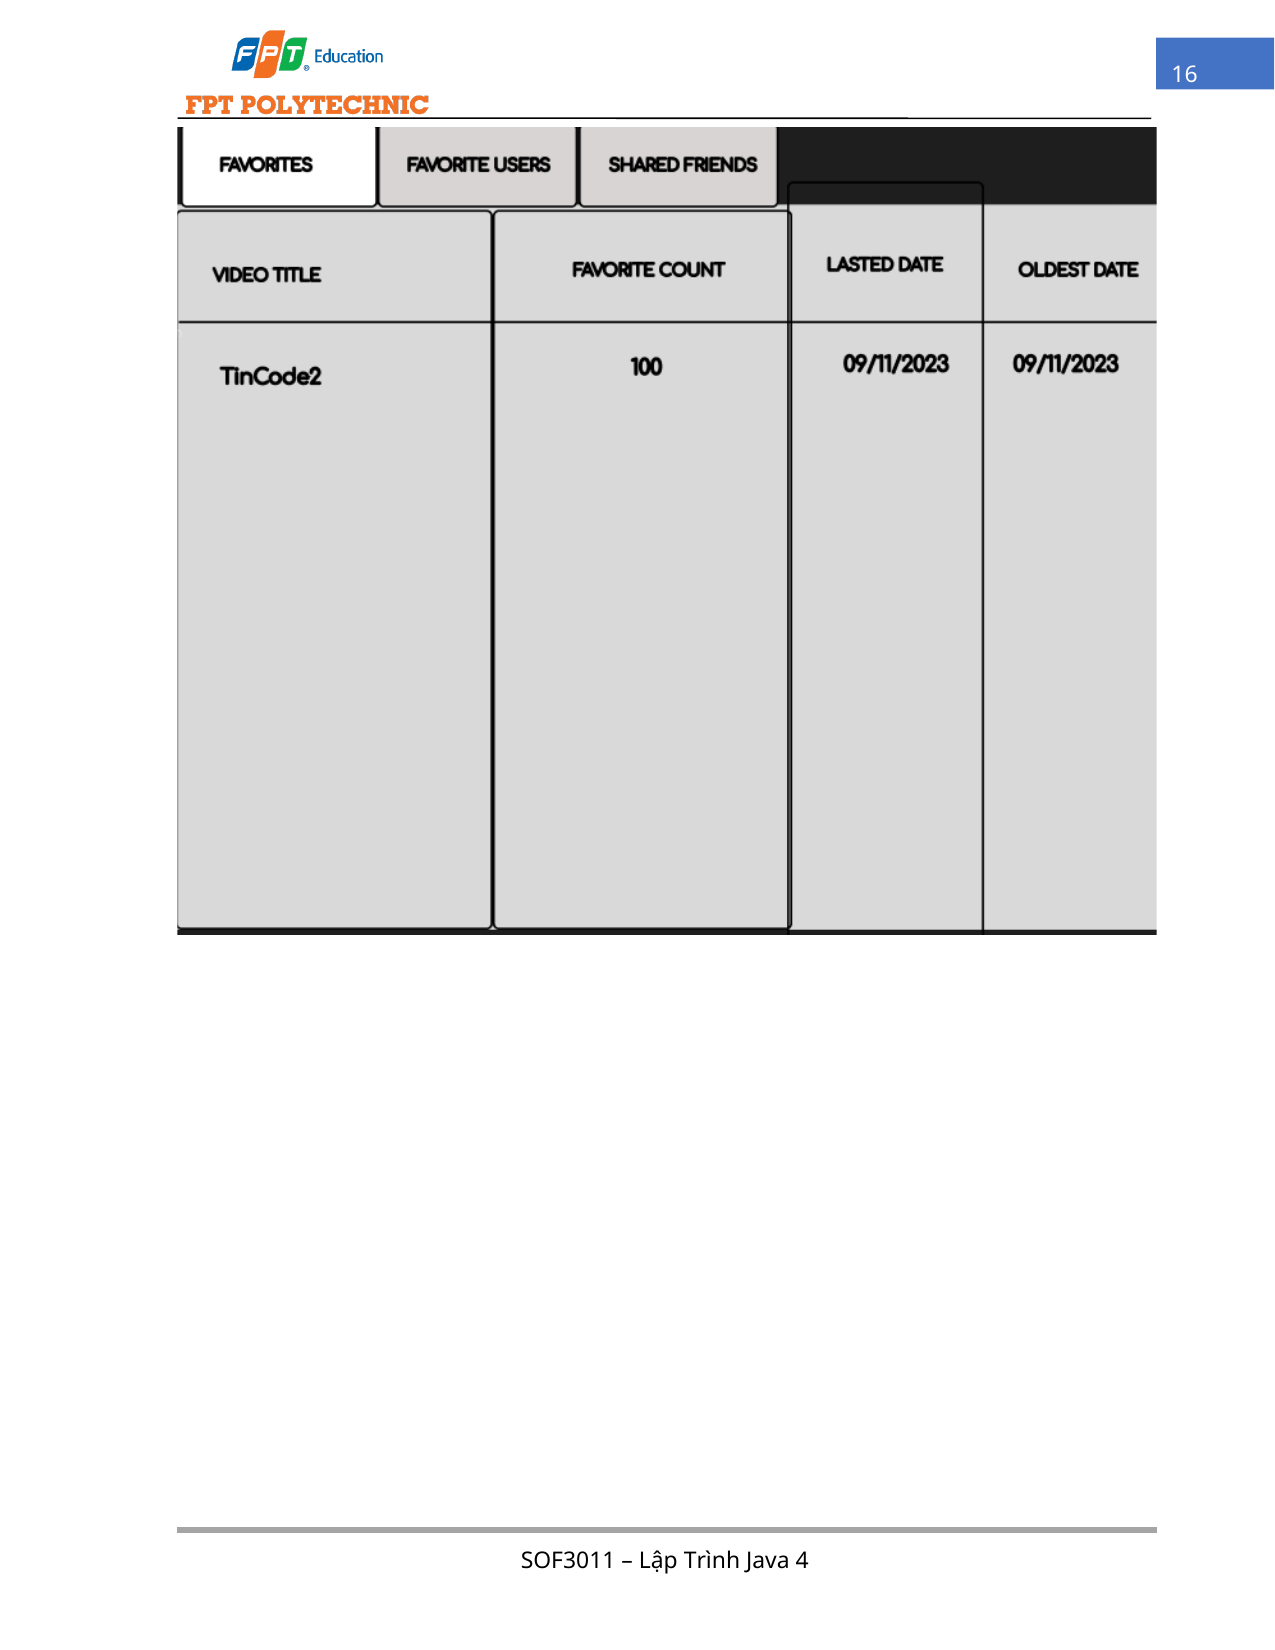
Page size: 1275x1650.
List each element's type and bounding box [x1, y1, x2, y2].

picture [177, 127, 1157, 935]
picture [177, 22, 437, 122]
